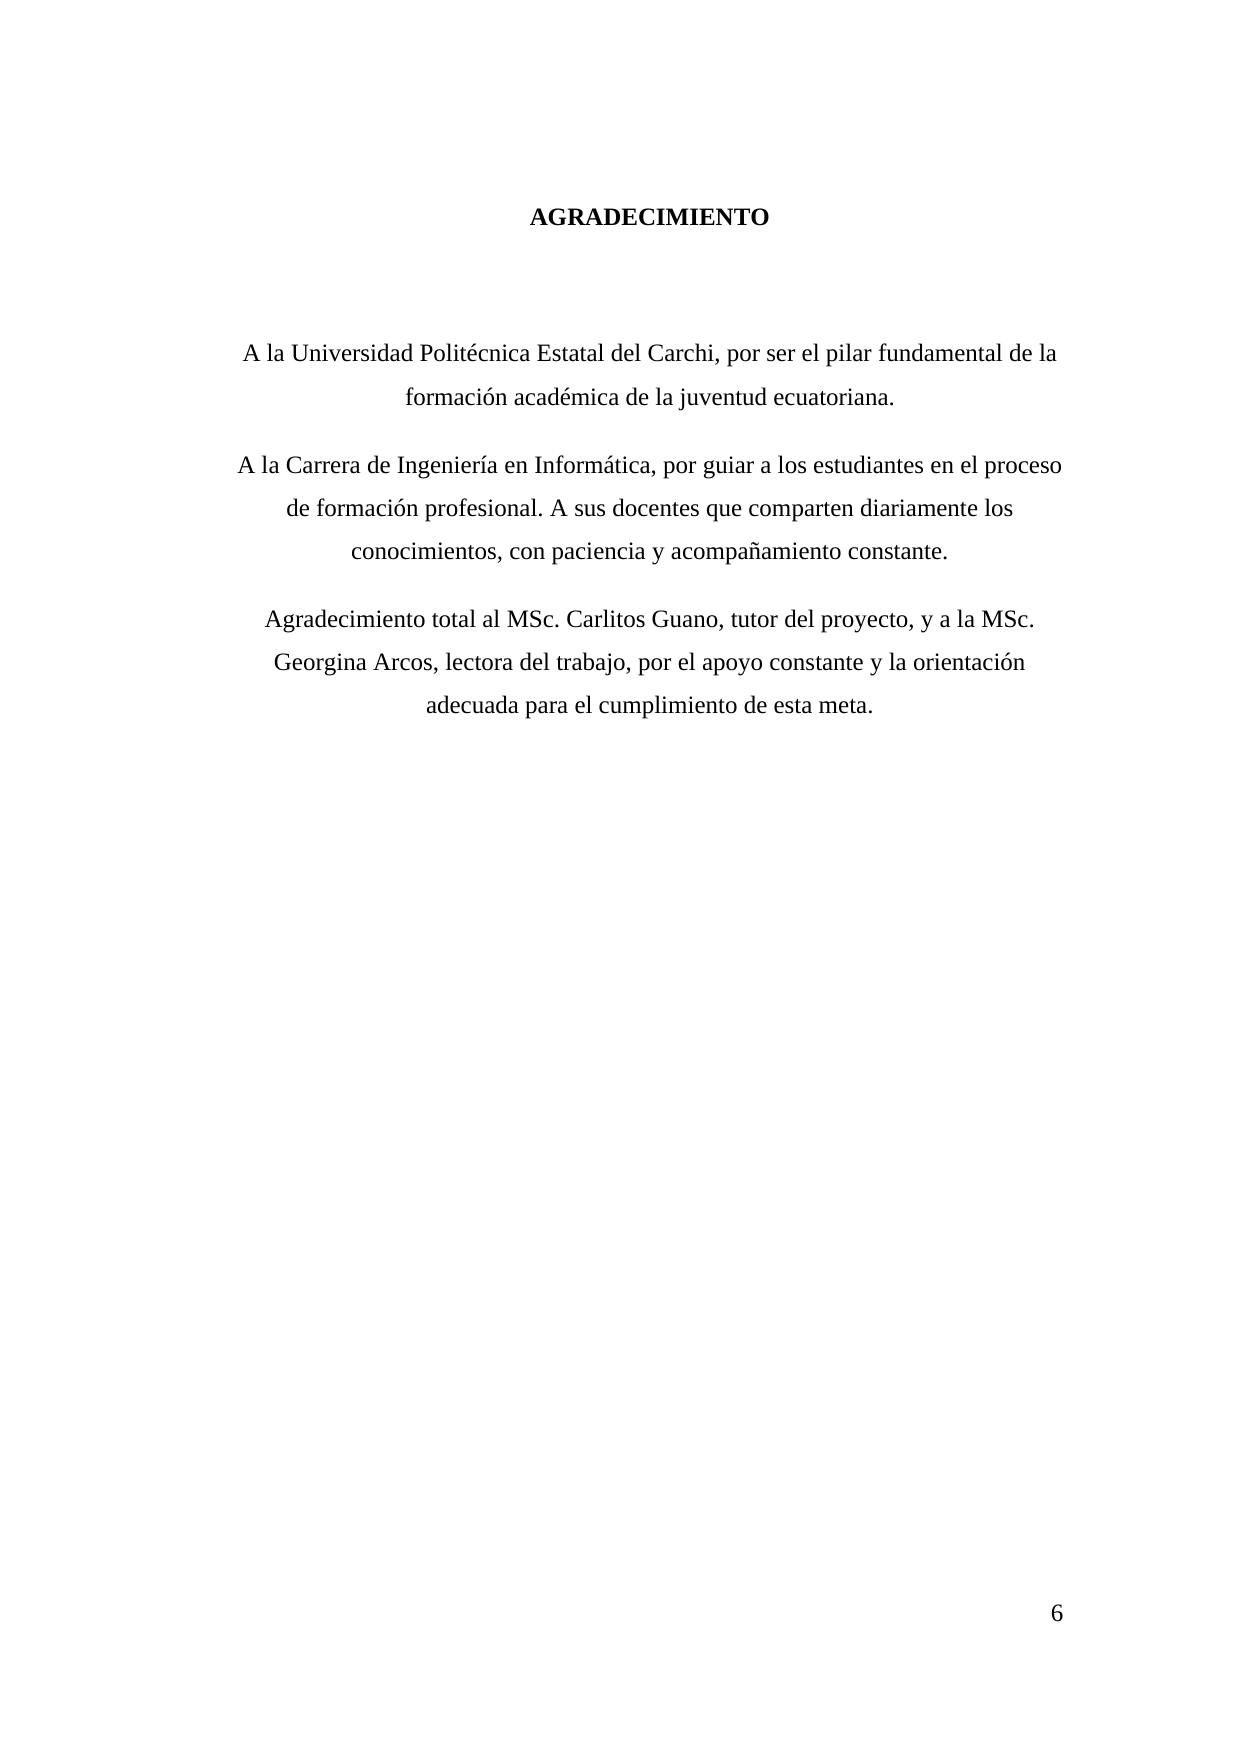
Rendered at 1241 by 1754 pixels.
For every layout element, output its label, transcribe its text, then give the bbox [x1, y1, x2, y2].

text A la Carrera de Ingeniería en Informática, por guiar a los estudiantes en el proceso de formación profesional. A sus docentes que comparten diariamente los conocimientos, con paciencia y acompañamiento constante. [236, 450, 1063, 565]
text A la Universidad Politécnica Estatal del Carchi, por ser el pilar fundamental de la formación académica de la juventud ecuatoriana. [236, 338, 1063, 410]
text AGRADECIMIENTO [236, 202, 1063, 231]
text Agradecimiento total al MSc. Carlitos Guano, tutor del proyecto, y a la MSc. Georgina Arcos, lectora del trabajo, por el apoyo constante y la orientación adecuada para el cumplimiento de esta meta. [236, 604, 1063, 719]
